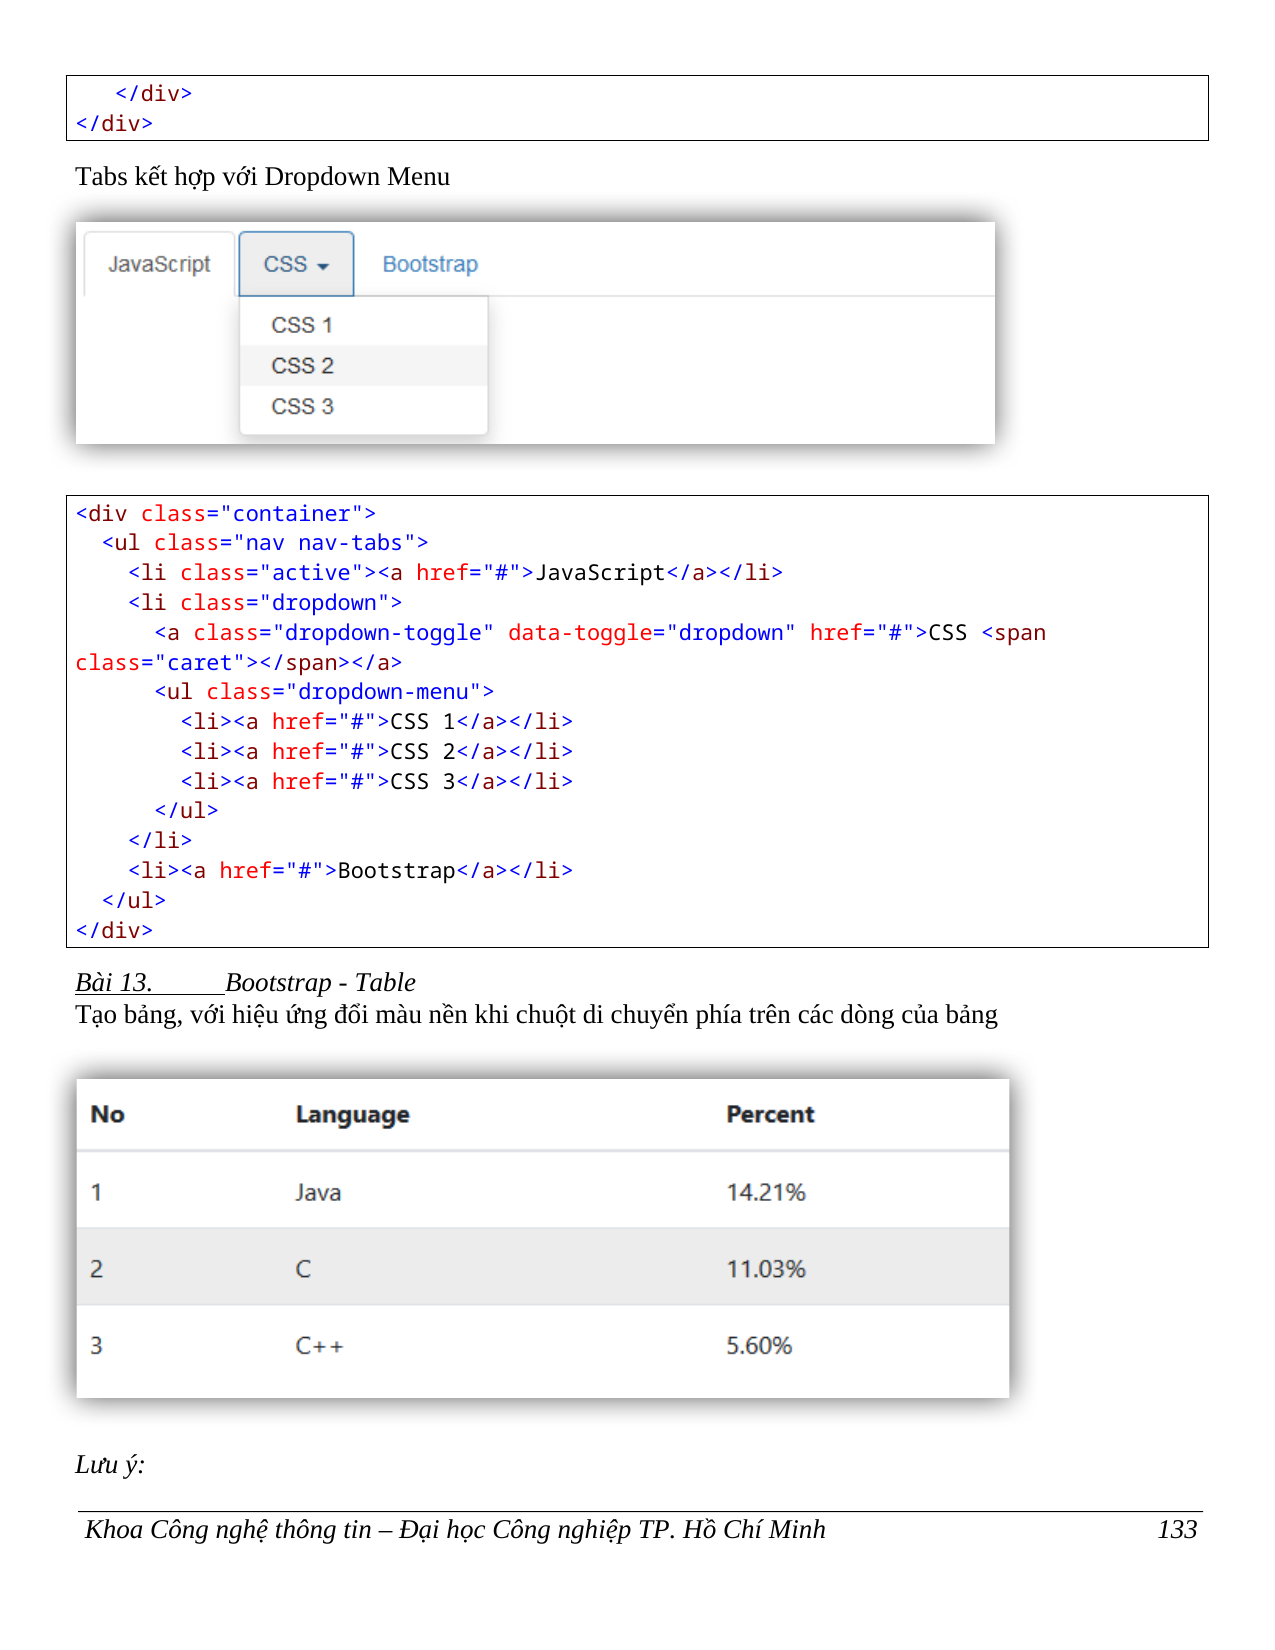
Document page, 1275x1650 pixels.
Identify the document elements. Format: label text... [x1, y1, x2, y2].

text </div> [67, 105, 1208, 140]
text <li><a href="#">CSS 2</a></li> [75, 736, 1200, 766]
picture [76, 1079, 1010, 1398]
text <li class="dropdown"> [75, 587, 1200, 617]
text <ul class="dropdown-menu"> [75, 676, 1200, 706]
text </ul> [75, 796, 1200, 825]
text <li><a href="#">CSS 3</a></li> [75, 766, 1200, 796]
subtitle Bootstrap - Table [75, 967, 1200, 998]
text <li class="active"><a href="#">JavaScript</a></li> [75, 557, 1200, 587]
text <li><a href="#">Bootstrap</a></li> [75, 855, 1200, 885]
text Lưu ý: [75, 1448, 1200, 1479]
text Tabs kết hợp với Dropdown Menu [75, 160, 1200, 191]
text <div class="container"> [67, 496, 1208, 527]
text Tạo bảng, với hiệu ứng đổi màu nền khi chuột di chuyển phía trên các dòng của bảng [75, 998, 1200, 1029]
text <li><a href="#">CSS 1</a></li> [75, 706, 1200, 736]
text </li> [75, 825, 1200, 855]
text </ul> [75, 885, 1200, 912]
text <a class="dropdown-toggle" data-toggle="dropdown" href="#">CSS <span class="caret"></span></a> [75, 617, 1200, 676]
text <ul class="nav nav-tabs"> [75, 527, 1200, 557]
text </div> [67, 76, 1208, 105]
text </div> [67, 912, 1208, 947]
picture [76, 222, 995, 444]
